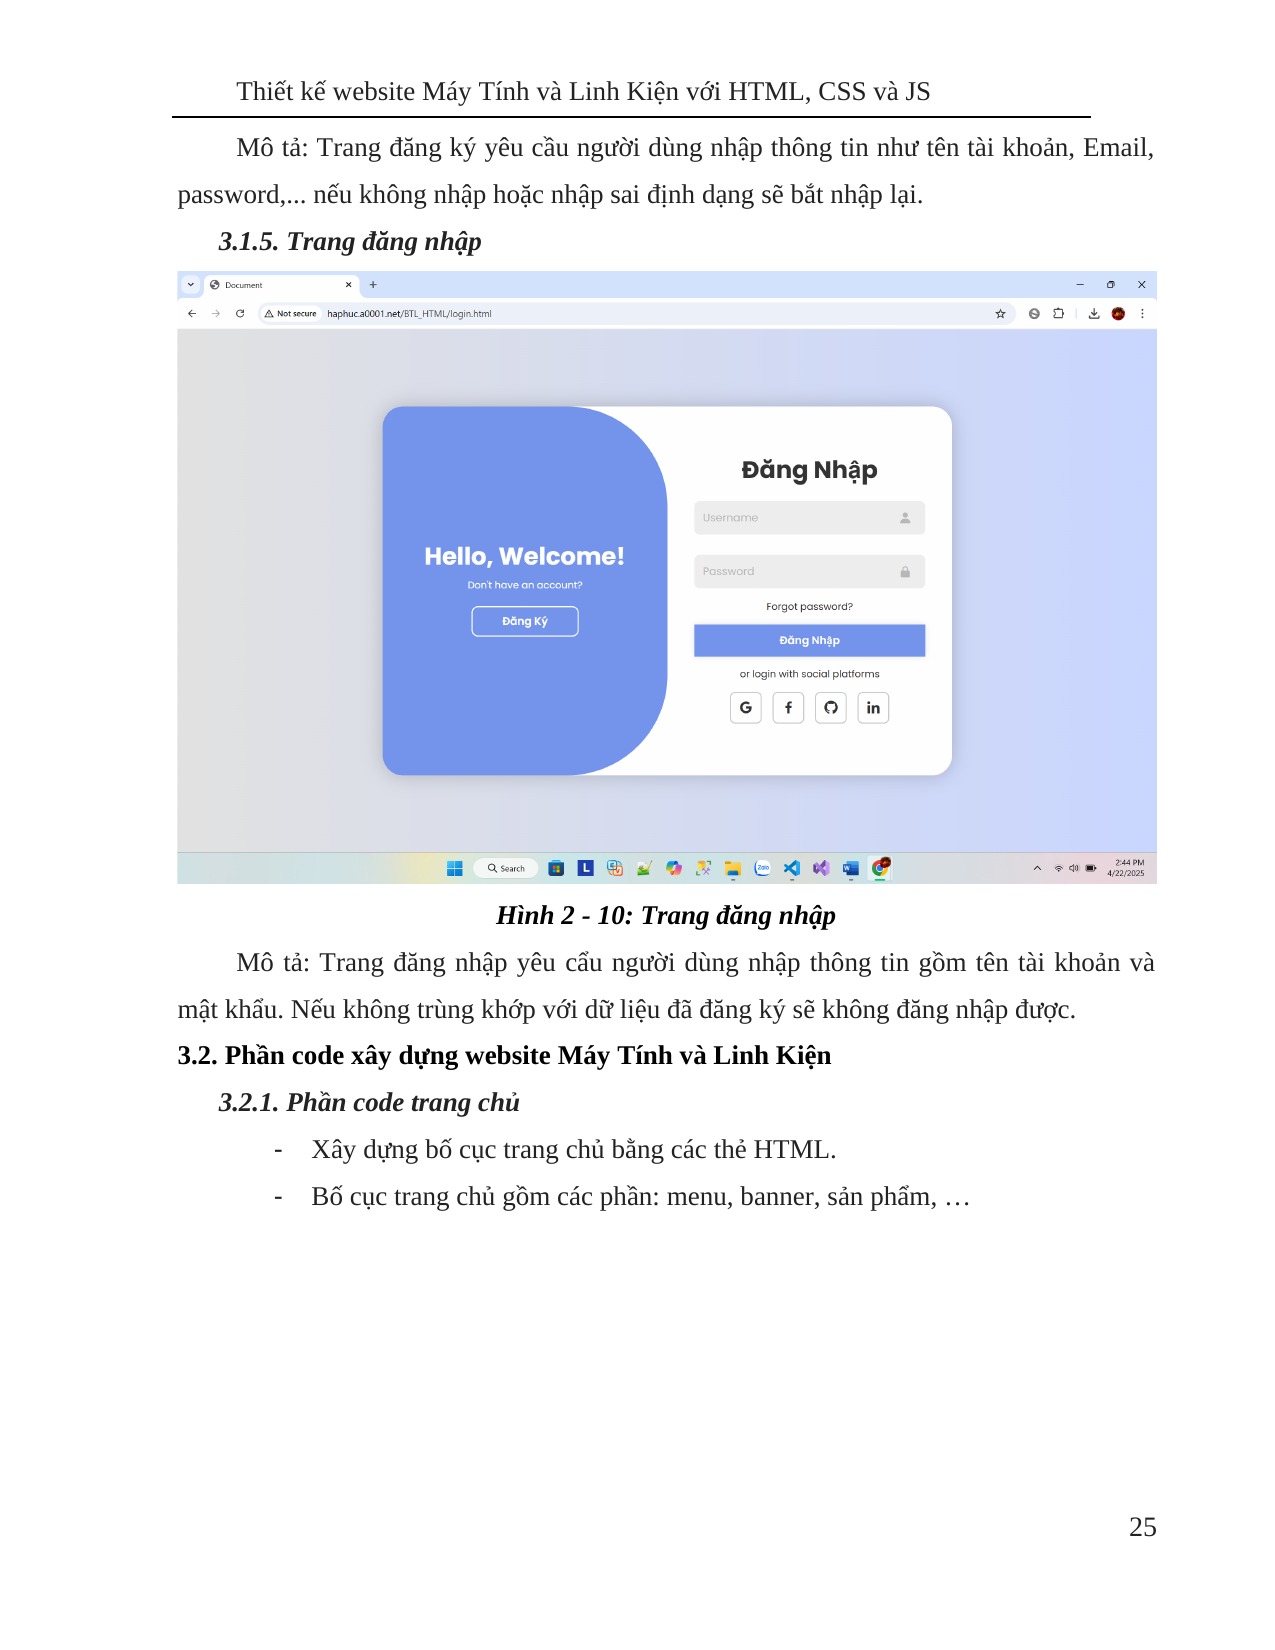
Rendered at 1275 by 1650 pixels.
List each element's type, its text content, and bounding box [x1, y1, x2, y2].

text 3.1.5. Trang đăng nhập [177, 225, 1157, 256]
list Xây dựng bố cục trang chủ bằng các thẻ HTML. [274, 1133, 1157, 1164]
text Mô tả: Trang đăng ký yêu cầu người dùng nhập thông tin như tên tài khoản, Email, password,... nếu không nhập hoặc nhập sai định dạng sẽ bắt nhập lại. [177, 132, 1157, 209]
picture [177, 271, 1157, 884]
text Mô tả: Trang đăng nhập yêu cẩu người dùng nhập thông tin gồm tên tài khoản và mật khẩu. Nếu không trùng khớp với dữ liệu đã đăng ký sẽ không đăng nhập được. [177, 946, 1157, 1024]
text 3.2.1. Phần code trang chủ [177, 1086, 1157, 1117]
subtitle 3.2. Phần code xây dựng website Máy Tính và Linh Kiện [177, 1039, 1157, 1071]
list Bố cục trang chủ gồm các phần: menu, banner, sản phẩm, … [274, 1179, 1157, 1211]
text Hình 2 - 10: Trang đăng nhập [177, 899, 1157, 931]
